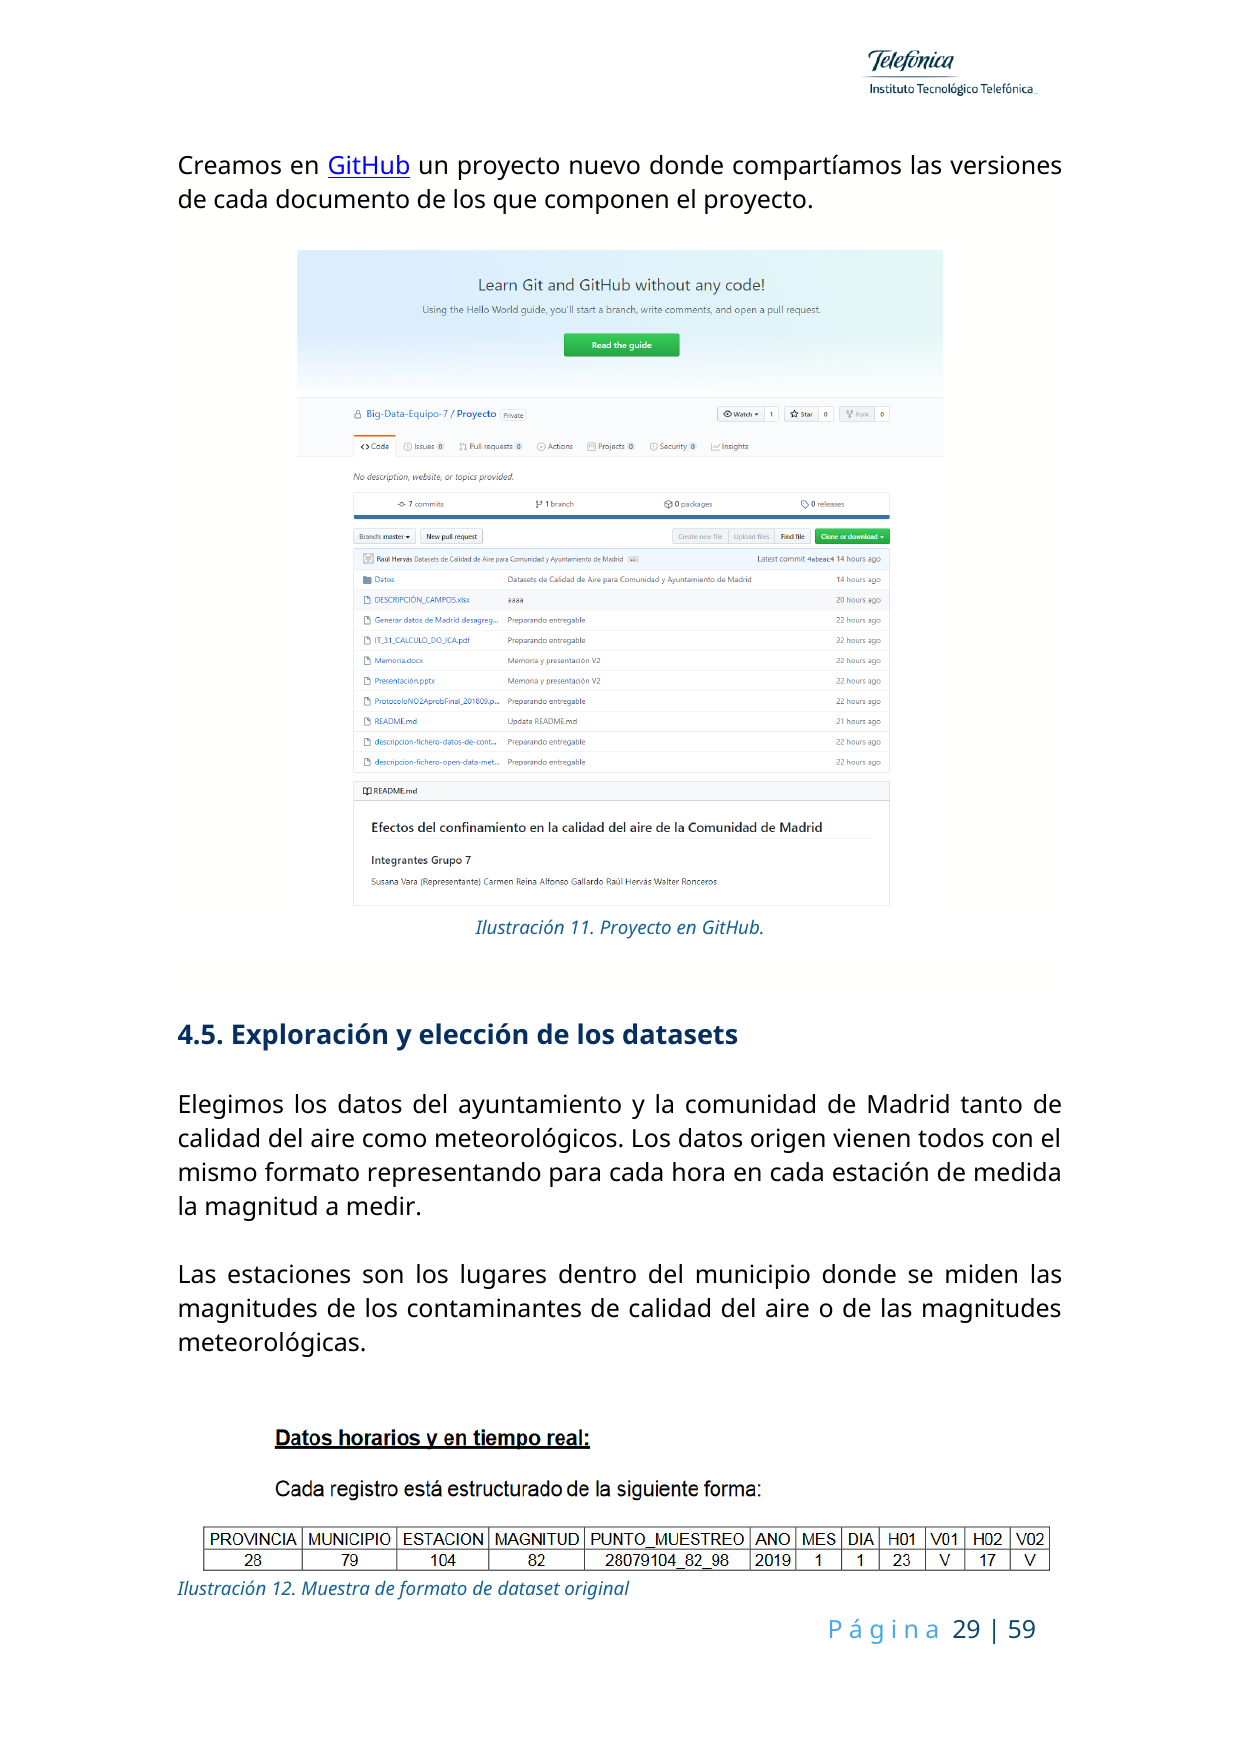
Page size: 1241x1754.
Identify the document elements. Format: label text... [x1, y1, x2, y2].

picture [177, 1427, 1063, 1576]
text Las estaciones son los lugares dentro del municipio donde se miden las magnitudes de los contaminantes de calidad del aire o de las magnitudes meteorológicas. [177, 1257, 1063, 1359]
text Elegimos los datos del ayuntamiento y la comunidad de Madrid tanto de calidad del aire como meteorológicos. Los datos origen vienen todos con el mismo formato representando para cada hora en cada estación de medida la magnitud a medir. [177, 1086, 1063, 1223]
subtitle 4.5. Exploración y elección de los datasets [177, 1015, 1063, 1052]
picture [297, 250, 944, 915]
picture [822, 29, 1064, 109]
text Creamos en GitHub un proyecto nuevo donde compartíamos las versiones de cada documento de los que componen el proyecto. [177, 148, 1063, 216]
